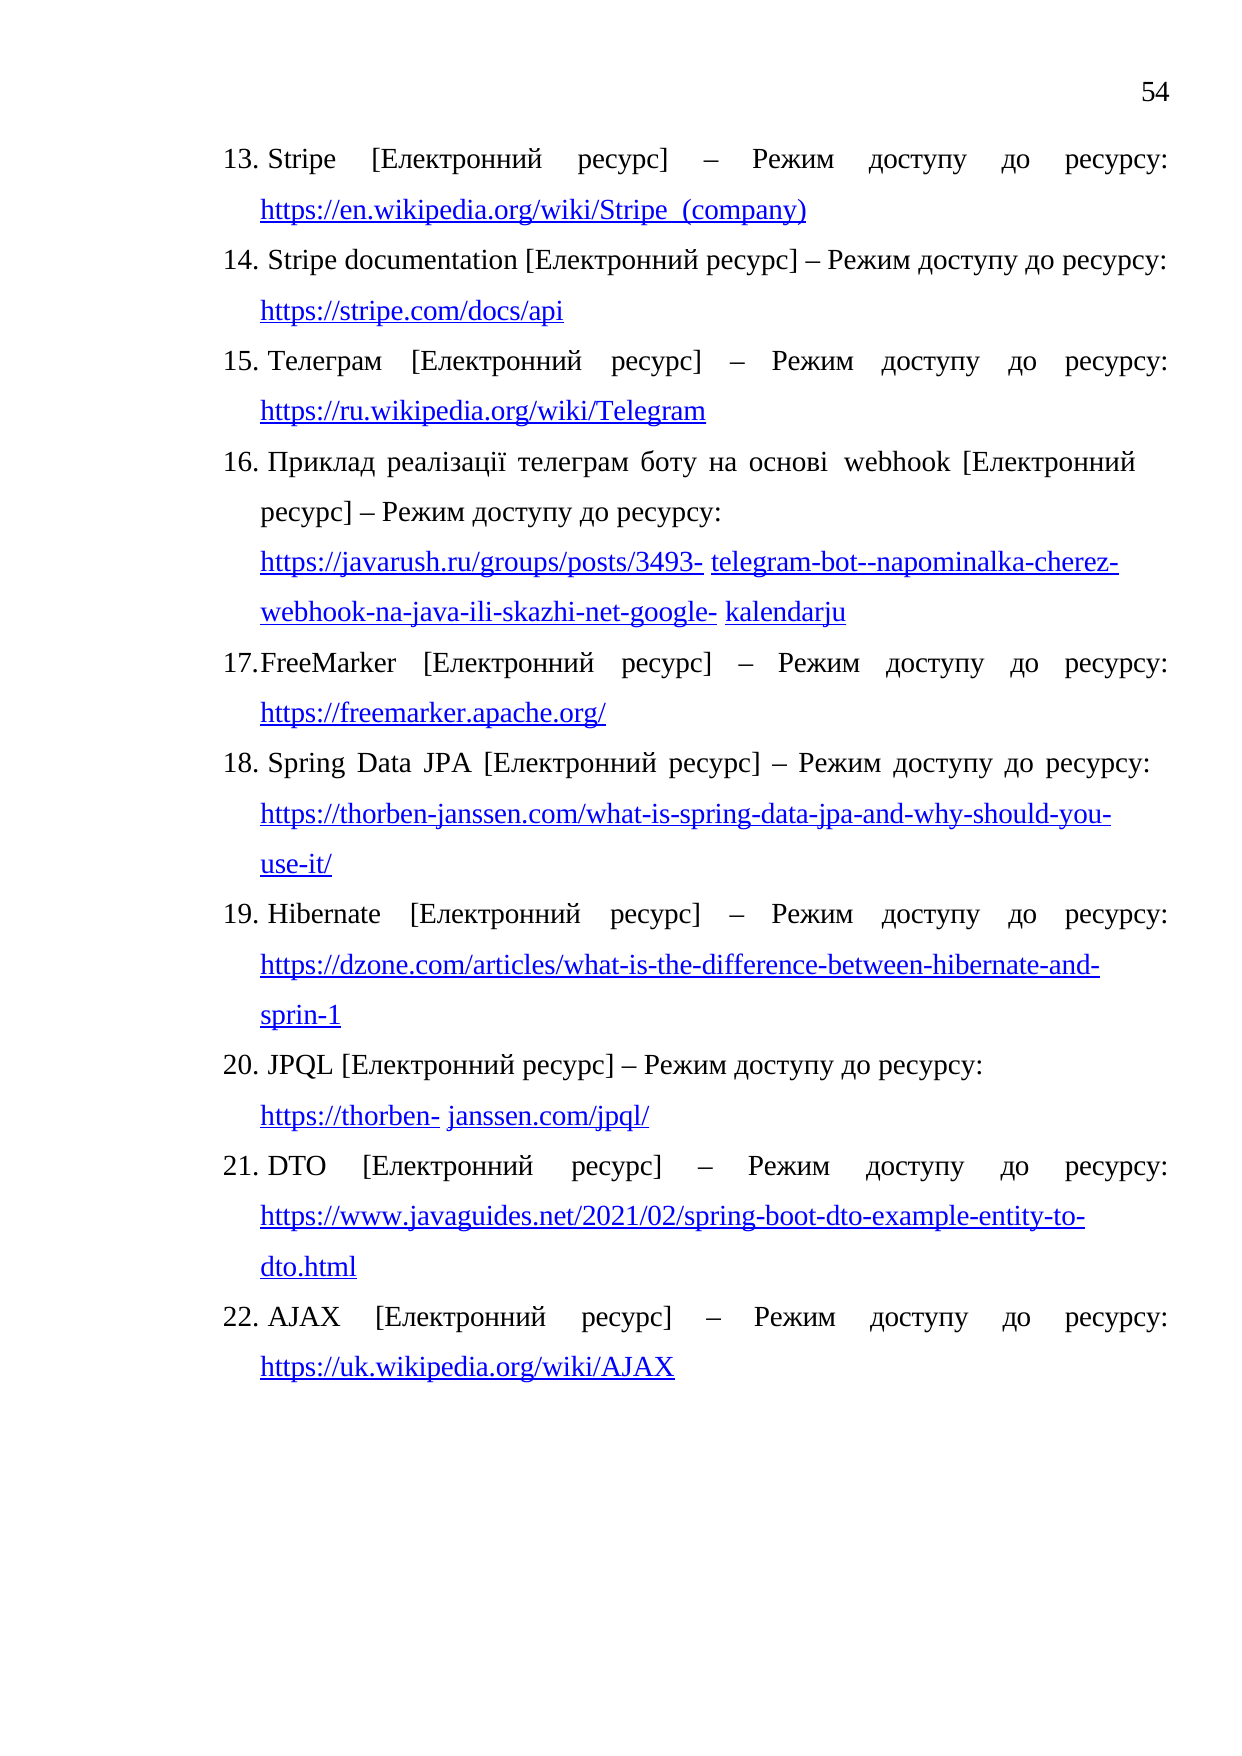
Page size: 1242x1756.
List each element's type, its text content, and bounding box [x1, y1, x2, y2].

list FreeMarker [Електронний ресурс] – Режим доступу до ресурсу: https://freemarker.apache.org/ [223, 645, 1171, 729]
list Stripe [Електронний ресурс] – Режим доступу до ресурсу: https://en.wikipedia.org/wiki/Stripe_(company) [223, 141, 1171, 225]
list Stripe documentation [Електронний ресурс] – Режим доступу до ресурсу: https://stripe.com/docs/api [223, 242, 1170, 326]
list Телеграм [Електронний ресурс] – Режим доступу до ресурсу: https://ru.wikipedia.org/wiki/Telegram [223, 343, 1171, 427]
list AJAX [Електронний ресурс] – Режим доступу до ресурсу: https://uk.wikipedia.org/wiki/AJAX [223, 1299, 1171, 1383]
list JPQL [Електронний ресурс] – Режим доступу до ресурсу: https://thorben- janssen.com/jpql/ [223, 1047, 1172, 1131]
list Приклад реалізації телеграм боту на основі webhook [Електронний ресурс] – Режим доступу до ресурсу: https://javarush.ru/groups/posts/3493- telegram-bot--napominalka-cherez-webhook-na-java-ili-skazhi-net-google- kalendarju [223, 444, 1172, 628]
list Hibernate [Електронний ресурс] – Режим доступу до ресурсу: https://dzone.com/articles/what-is-the-difference-between-hibernate-and- sprin-1 [223, 896, 1171, 1031]
list Spring Data JPA [Електронний ресурс] – Режим доступу до ресурсу: https://thorben-janssen.com/what-is-spring-data-jpa-and-why-should-you- use-it/ [223, 746, 1171, 880]
list DTO [Електронний ресурс] – Режим доступу до ресурсу: https://www.javaguides.net/2021/02/spring-boot-dto-example-entity-to- dto.html [223, 1148, 1171, 1282]
